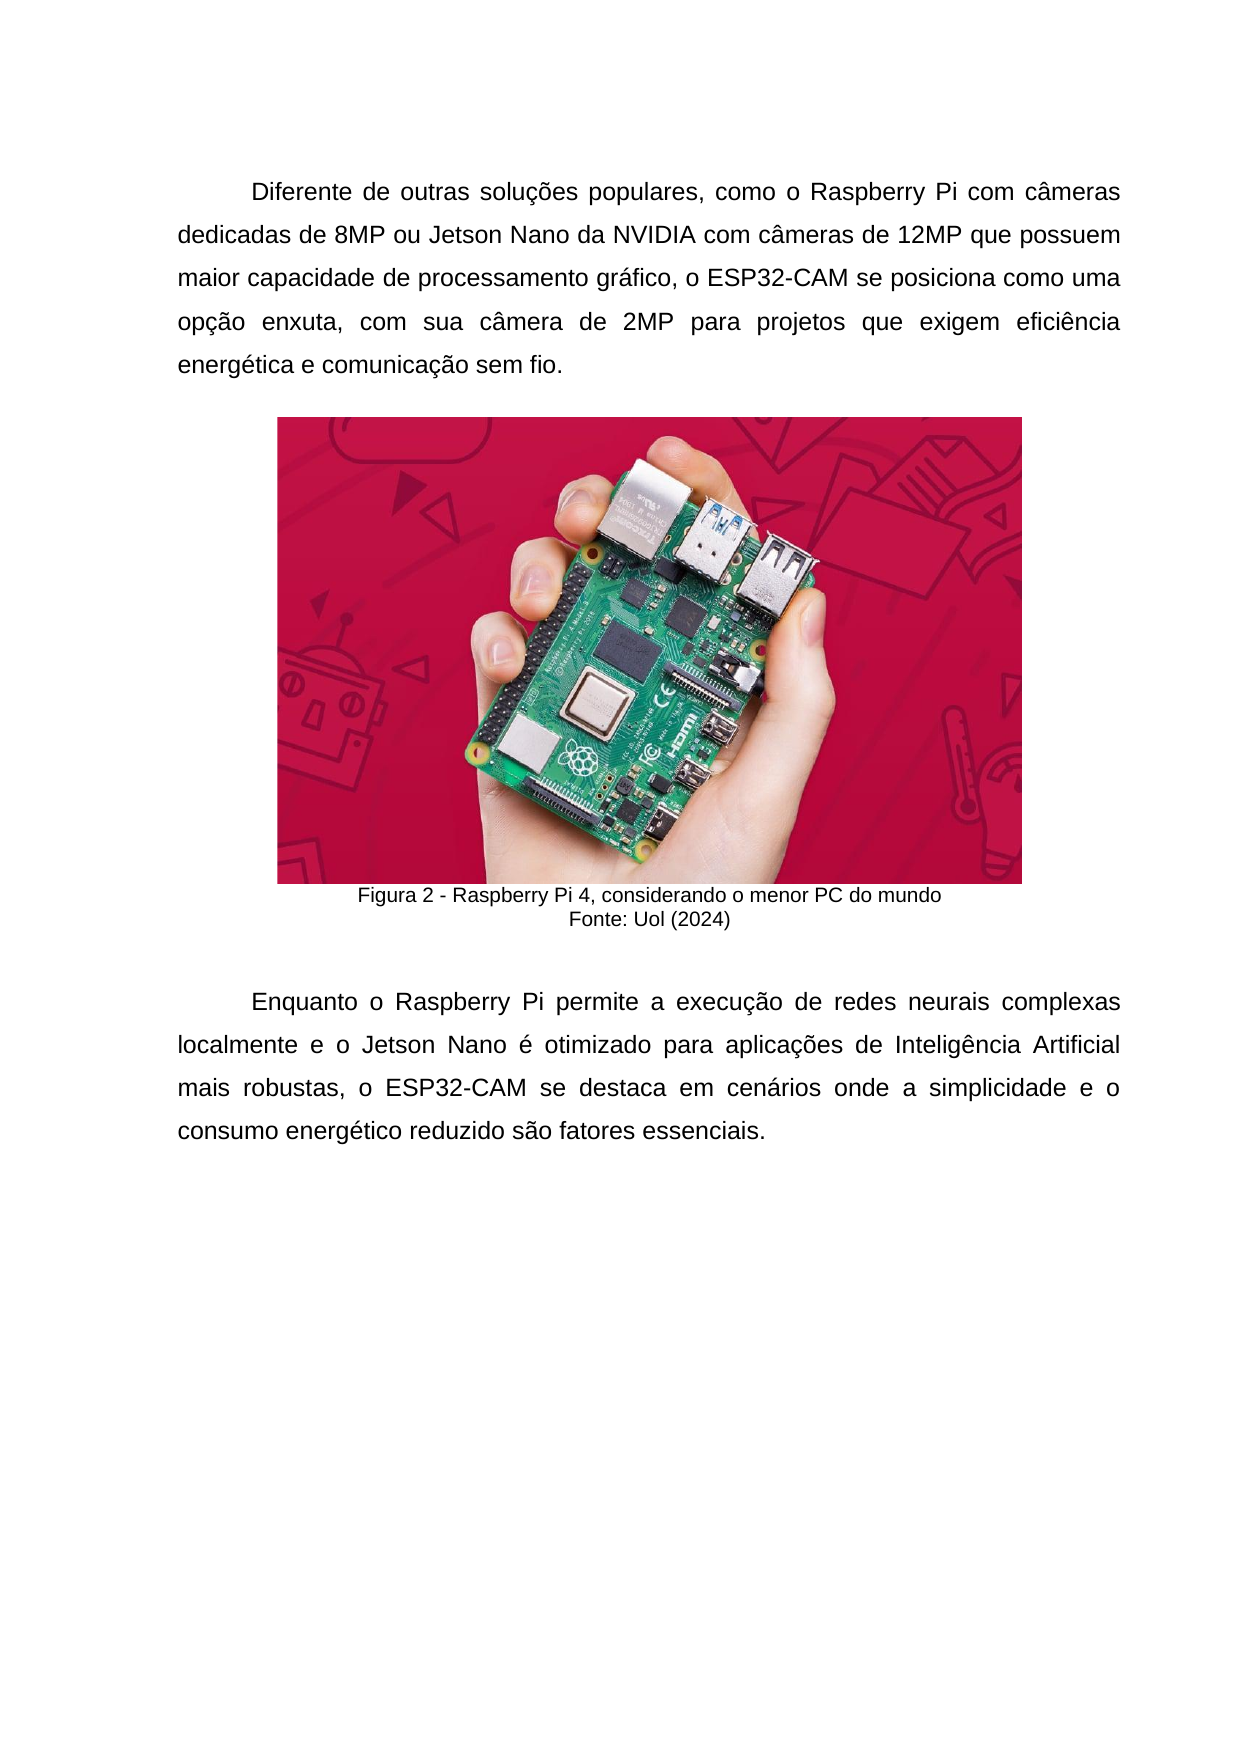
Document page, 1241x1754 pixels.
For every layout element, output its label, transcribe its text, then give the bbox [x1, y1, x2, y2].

picture [277, 417, 1022, 884]
text Fonte: Uol (2024) [177, 907, 1122, 931]
text Figura 2 - Raspberry Pi 4, considerando o menor PC do mundo [177, 883, 1122, 907]
text Diferente de outras soluções populares, como o Raspberry Pi com câmeras dedicadas de 8MP ou Jetson Nano da NVIDIA com câmeras de 12MP que possuem maior capacidade de processamento gráfico, o ESP32-CAM se posiciona como uma opção enxuta, com sua câmera de 2MP para projetos que exigem eficiência energética e comunicação sem fio. [177, 177, 1122, 378]
text Enquanto o Raspberry Pi permite a execução de redes neurais complexas localmente e o Jetson Nano é otimizado para aplicações de Inteligência Artificial mais robustas, o ESP32-CAM se destaca em cenários onde a simplicidade e o consumo energético reduzido são fatores essenciais. [177, 987, 1122, 1145]
